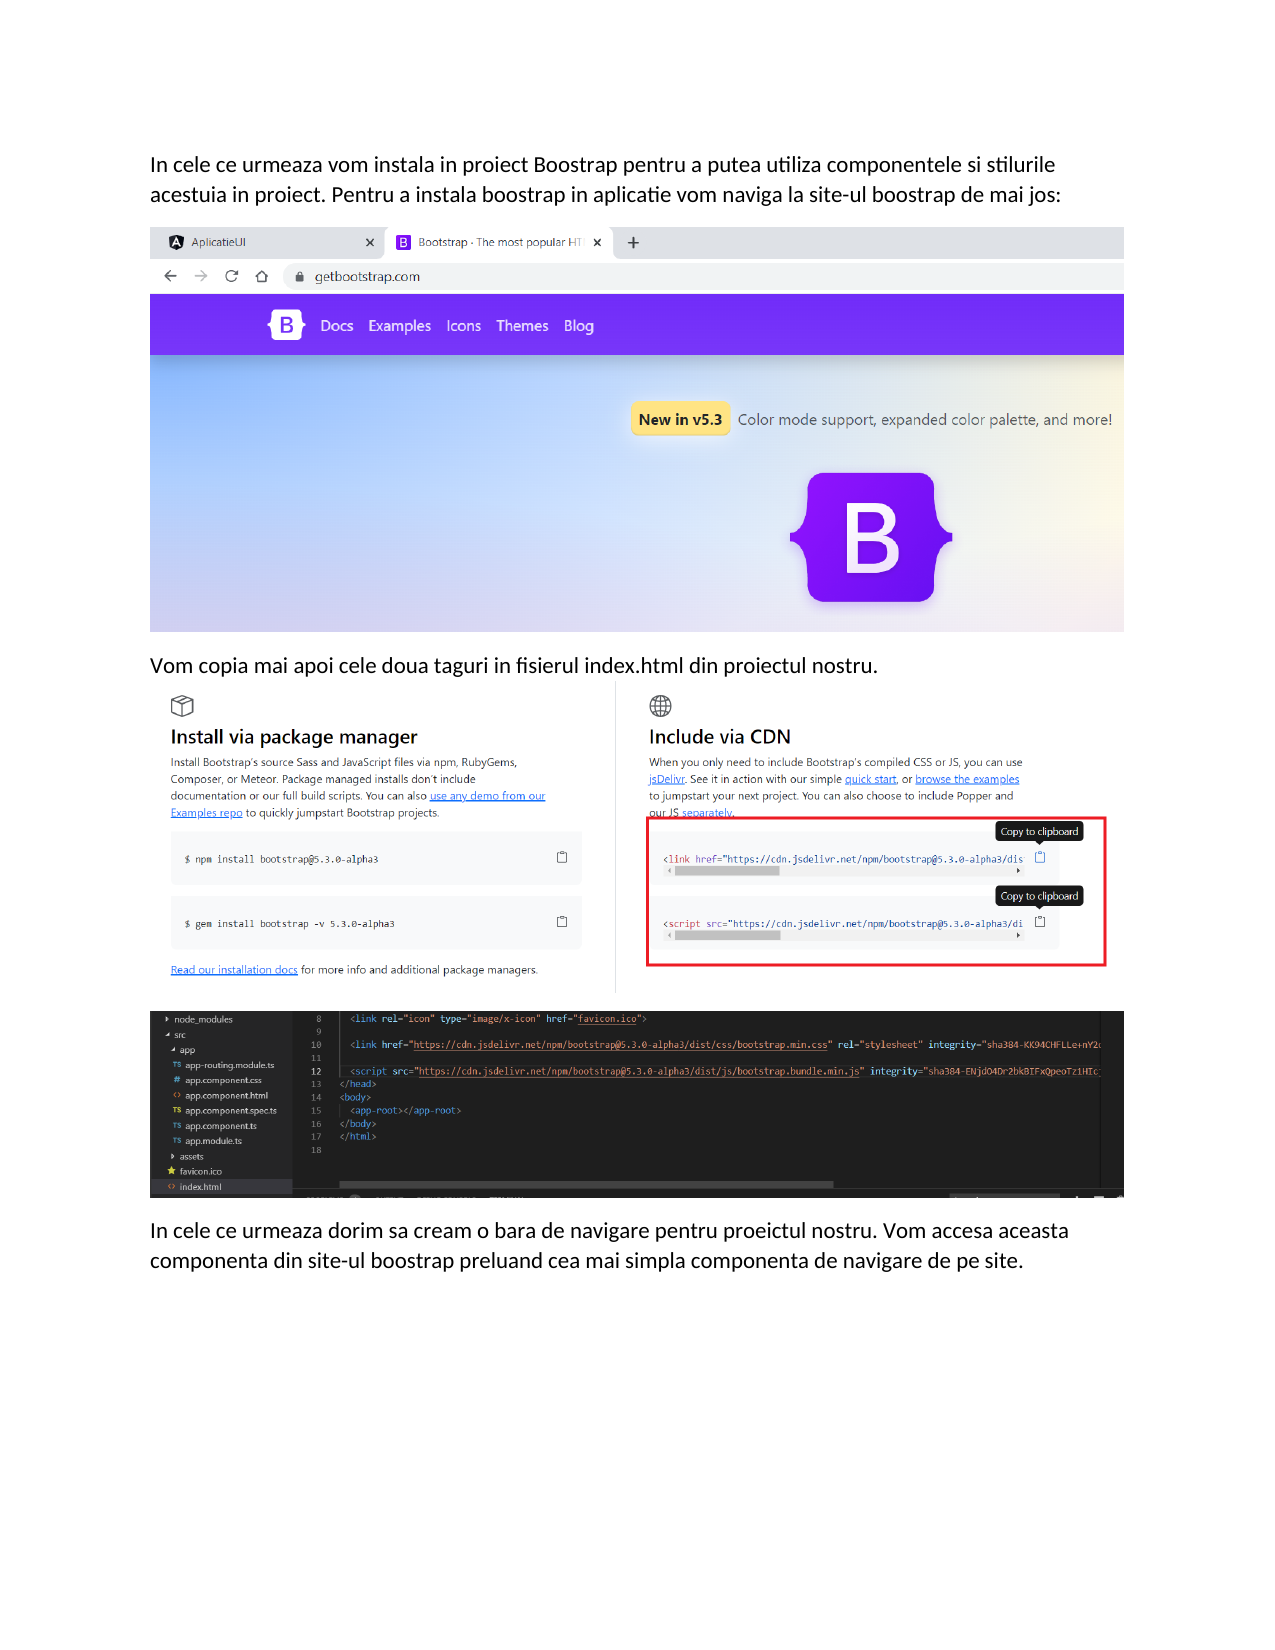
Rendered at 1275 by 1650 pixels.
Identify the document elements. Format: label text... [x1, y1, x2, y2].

picture [150, 1011, 1124, 1198]
text In cele ce urmeaza dorim sa cream o bara de navigare pentru proeictul nostru. Vom accesa aceasta componenta din site-ul boostrap preluand cea mai simpla componenta de navigare de pe site. [150, 1216, 1125, 1274]
text In cele ce urmeaza vom instala in proiect Boostrap pentru a putea utiliza componentele si stilurile acestuia in proiect. Pentru a instala boostrap in aplicatie vom naviga la site-ul boostrap de mai jos: [150, 150, 1125, 208]
picture [150, 227, 1124, 632]
picture [150, 681, 1123, 993]
